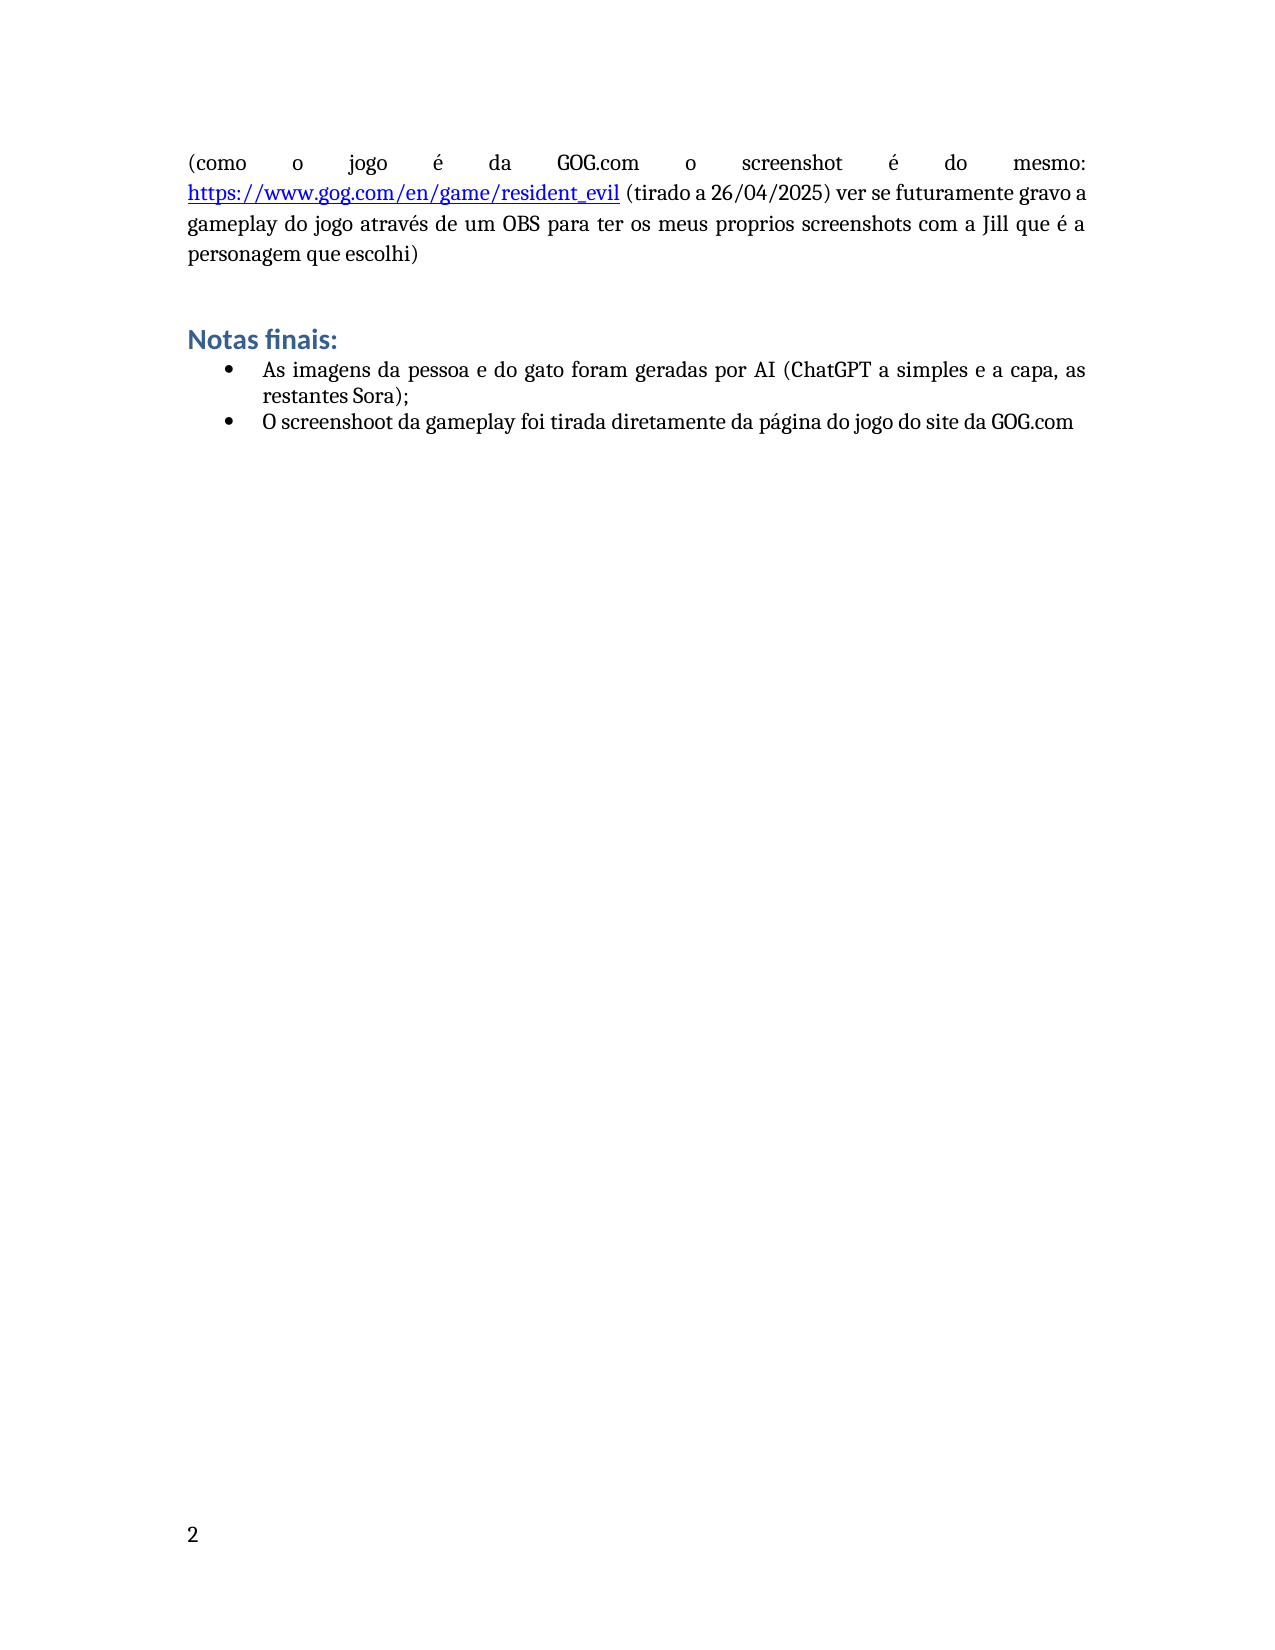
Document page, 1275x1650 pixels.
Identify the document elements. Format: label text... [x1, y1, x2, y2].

subtitle Notas finais: [187, 321, 1087, 356]
list O screenshoot da gameplay foi tirada diretamente da página do jogo do site da GOG.com [225, 409, 1087, 436]
list As imagens da pessoa e do gato foram geradas por AI (ChatGPT a simples e a capa, as restantes Sora); [225, 356, 1087, 409]
text (como o jogo é da GOG.com o screenshot é do mesmo: https://www.gog.com/en/game/resident_evil (tirado a 26/04/2025) ver se futuramente gravo a gameplay do jogo através de um OBS para ter os meus proprios screenshots com a Jill que é a personagem que escolhi) [187, 150, 1087, 267]
